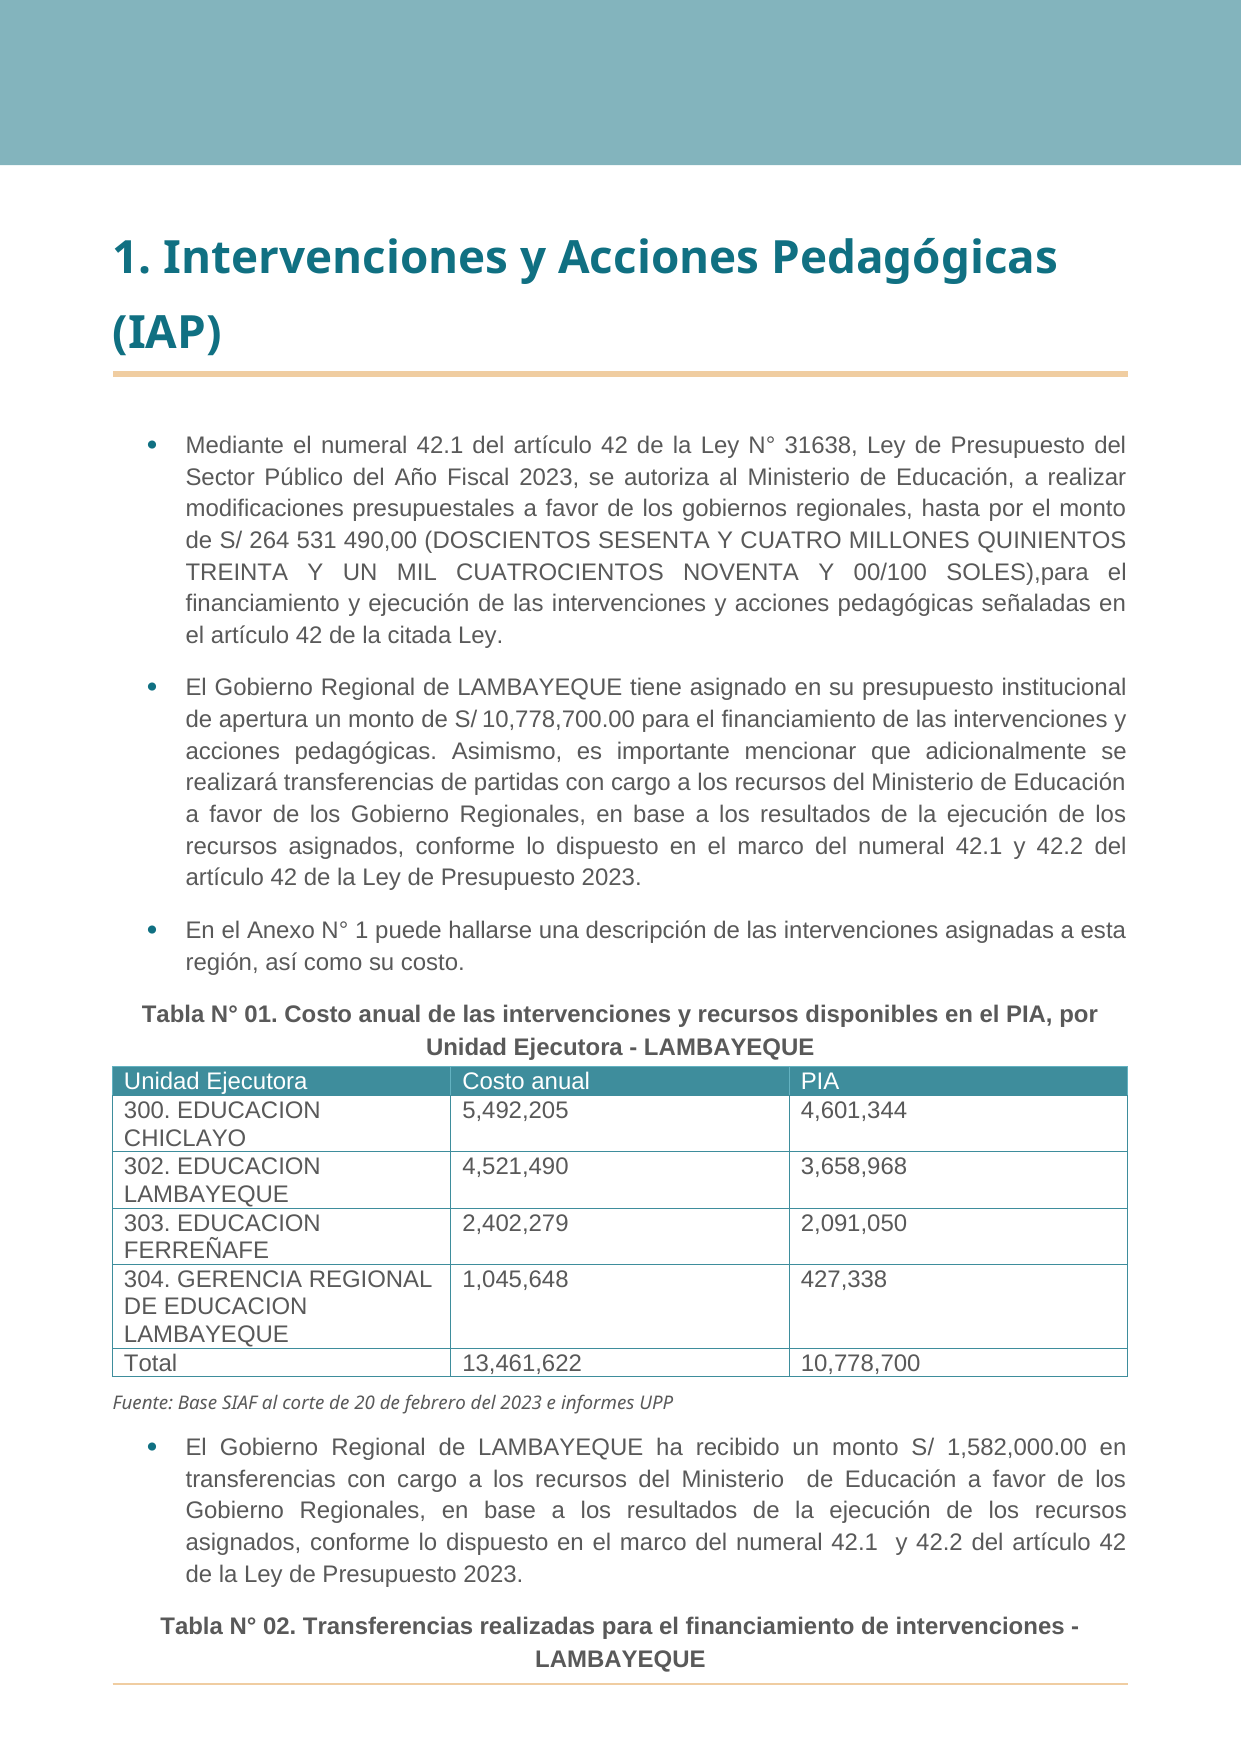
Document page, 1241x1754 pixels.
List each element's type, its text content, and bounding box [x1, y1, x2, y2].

table_header PIA [790, 1067, 1127, 1095]
list El Gobierno Regional de LAMBAYEQUE tiene asignado en su presupuesto institucional de apertura un monto de S/ 10,778,700.00 para el financiamiento de las intervenciones y acciones pedagógicas. Asimismo, es importante mencionar que adicionalmente se realizará transferencias de partidas con cargo a los recursos del Ministerio de Educación a favor de los Gobierno Regionales, en base a los resultados de la ejecución de los recursos asignados, conforme lo dispuesto en el marco del numeral 42.1 y 42.2 del artículo 42 de la Ley de Presupuesto 2023. [148, 673, 1128, 891]
table_cell 427,338 [790, 1265, 1127, 1347]
table_cell 13,461,622 [451, 1349, 789, 1376]
table_cell 3,658,968 [790, 1152, 1127, 1207]
table_cell Total [113, 1349, 450, 1376]
table_cell 300. EDUCACION CHICLAYO [113, 1096, 450, 1151]
table_cell 4,521,490 [451, 1152, 789, 1207]
text Tabla N° 01. Costo anual de las intervenciones y recursos disponibles en el PIA, por Unidad Ejecutora - LAMBAYEQUE [112, 1000, 1128, 1061]
table_cell 303. EDUCACION FERREÑAFE [113, 1209, 450, 1264]
table_cell 302. EDUCACION LAMBAYEQUE [113, 1152, 450, 1207]
text Fuente: Base SIAF al corte de 20 de febrero del 2023 e informes UPP [112, 1390, 1128, 1415]
table_header Unidad Ejecutora [113, 1067, 450, 1095]
table_header Costo anual [451, 1067, 789, 1095]
table_cell 5,492,205 [451, 1096, 789, 1151]
table_cell 4,601,344 [790, 1096, 1127, 1151]
list En el Anexo N° 1 puede hallarse una descripción de las intervenciones asignadas a esta región, así como su costo. [148, 916, 1128, 975]
table_cell 304. GERENCIA REGIONAL DE EDUCACION LAMBAYEQUE [113, 1265, 450, 1347]
text Tabla N° 02. Transferencias realizadas para el financiamiento de intervenciones - LAMBAYEQUE [112, 1612, 1128, 1673]
table_cell 2,402,279 [451, 1209, 789, 1264]
table_cell 10,778,700 [790, 1349, 1127, 1376]
table_cell 2,091,050 [790, 1209, 1127, 1264]
table_cell 1,045,648 [451, 1265, 789, 1347]
subtitle 1. Intervenciones y Acciones Pedagógicas (IAP) [112, 225, 1128, 377]
list Mediante el numeral 42.1 del artículo 42 de la Ley N° 31638, Ley de Presupuesto del Sector Público del Año Fiscal 2023, se autoriza al Ministerio de Educación, a realizar modificaciones presupuestales a favor de los gobiernos regionales, hasta por el monto de S/ 264 531 490,00 (DOSCIENTOS SESENTA Y CUATRO MILLONES QUINIENTOS TREINTA Y UN MIL CUATROCIENTOS NOVENTA Y 00/100 SOLES),para el financiamiento y ejecución de las intervenciones y acciones pedagógicas señaladas en el artículo 42 de la citada Ley. [148, 431, 1128, 648]
list El Gobierno Regional de LAMBAYEQUE ha recibido un monto S/ 1,582,000.00 en transferencias con cargo a los recursos del Ministerio de Educación a favor de los Gobierno Regionales, en base a los resultados de la ejecución de los recursos asignados, conforme lo dispuesto en el marco del numeral 42.1 y 42.2 del artículo 42 de la Ley de Presupuesto 2023. [148, 1433, 1128, 1587]
